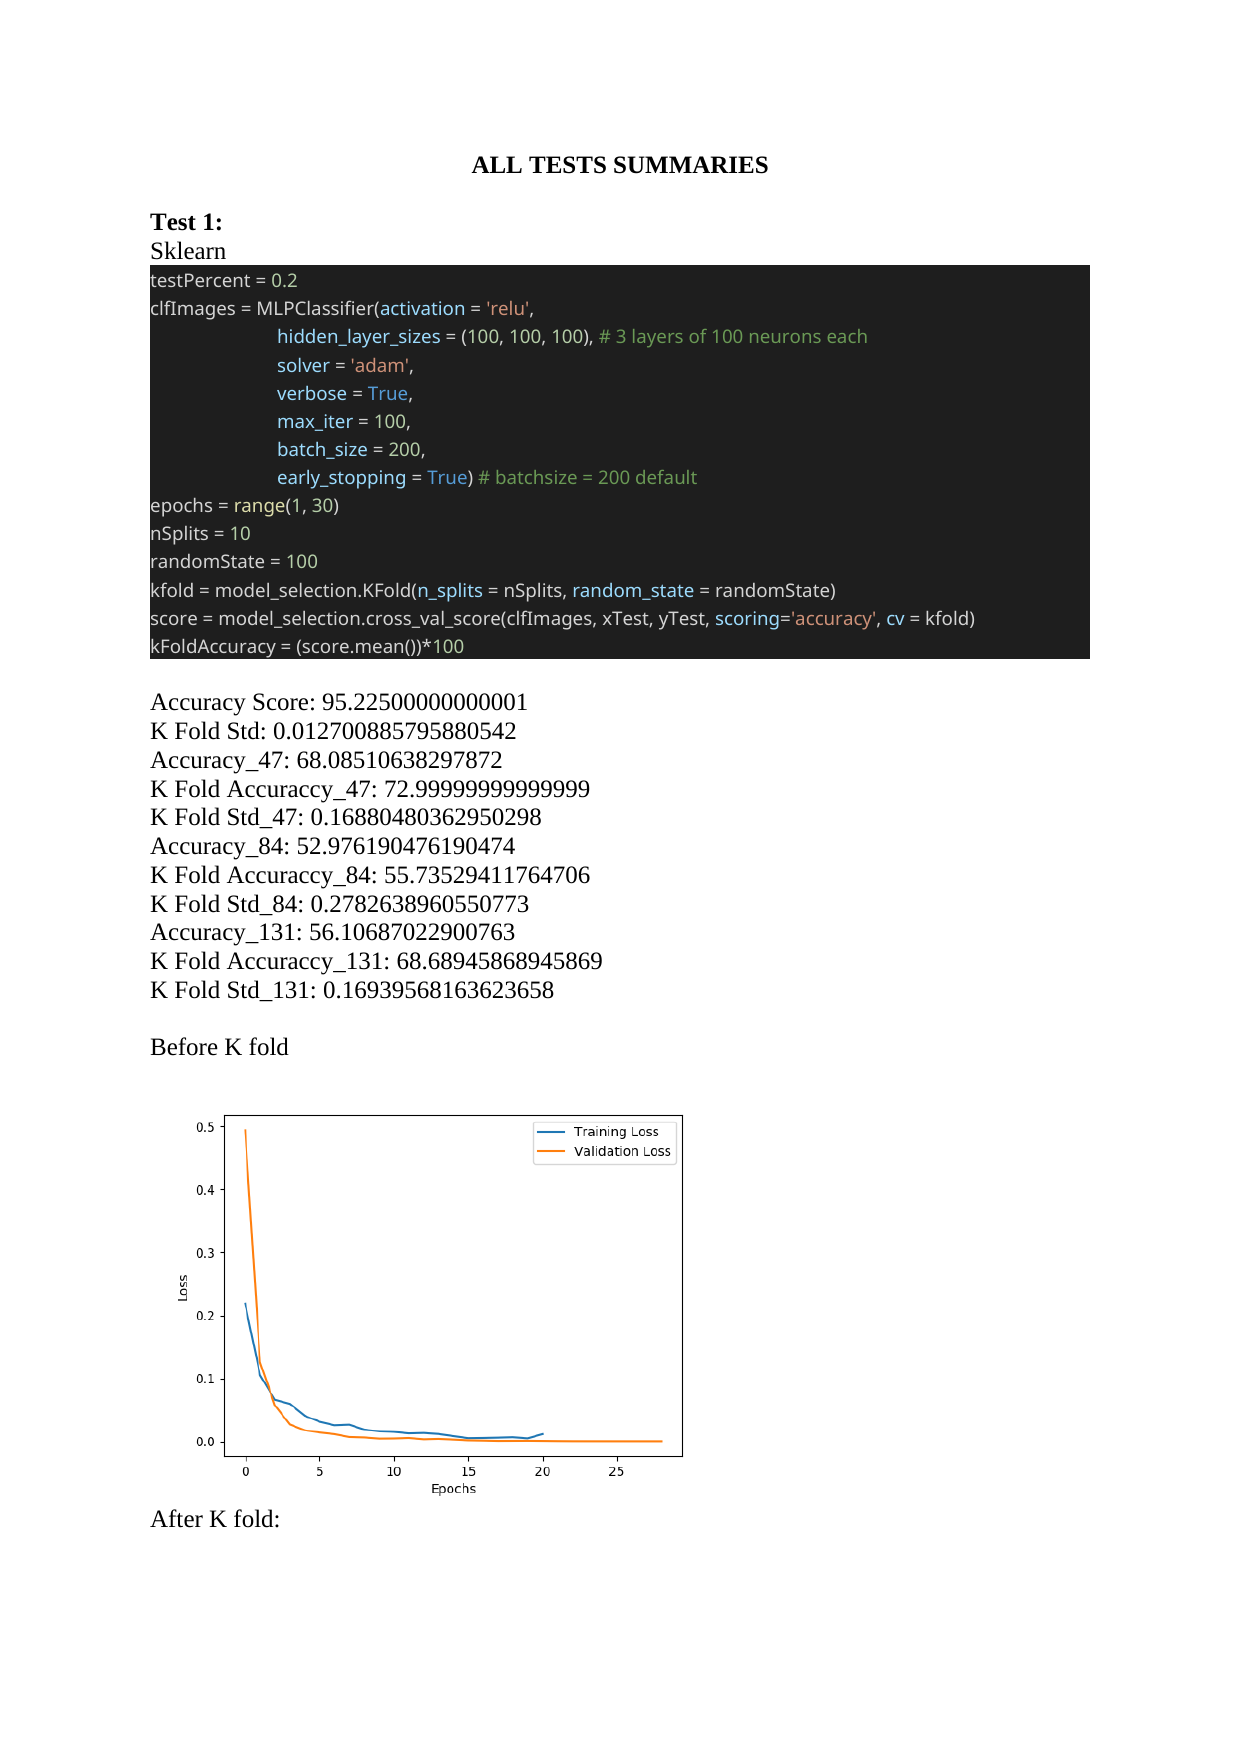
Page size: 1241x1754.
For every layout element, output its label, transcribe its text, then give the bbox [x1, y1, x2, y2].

text Test 1: [150, 207, 1090, 236]
text Accuracy_84: 52.976190476190474 [150, 831, 1090, 860]
text testPercent = 0.2 [150, 265, 1090, 293]
text kfold = model_selection.KFold(n_splits = nSplits, random_state = randomState) [150, 574, 1090, 602]
text Before K fold [150, 1032, 1090, 1061]
text Accuracy_47: 68.08510638297872 [150, 745, 1090, 774]
text hidden_layer_sizes = (100, 100, 100), # 3 layers of 100 neurons each [150, 321, 1090, 349]
picture [150, 1061, 741, 1505]
text After K fold: [150, 1504, 1090, 1533]
text K Fold Accuraccy_131: 68.68945868945869 [150, 946, 1090, 975]
text early_stopping = True) # batchsize = 200 default [150, 462, 1090, 490]
text Accuracy_131: 56.10687022900763 [150, 917, 1090, 946]
text K Fold Std_47: 0.16880480362950298 [150, 802, 1090, 831]
text K Fold Std_131: 0.16939568163623658 [150, 975, 1090, 1004]
text K Fold Std: 0.012700885795880542 [150, 716, 1090, 745]
text solver = 'adam', [150, 349, 1090, 377]
text nSplits = 10 [150, 518, 1090, 546]
text randomState = 100 [150, 546, 1090, 574]
text Sklearn [150, 236, 1090, 265]
text kFoldAccuracy = (score.mean())*100 [150, 631, 1090, 659]
text Accuracy Score: 95.22500000000001 [150, 687, 1090, 716]
text score = model_selection.cross_val_score(clfImages, xTest, yTest, scoring='accuracy', cv = kfold) [150, 602, 1090, 631]
text K Fold Accuraccy_47: 72.99999999999999 [150, 774, 1090, 802]
text epochs = range(1, 30) [150, 490, 1090, 518]
text batch_size = 200, [150, 434, 1090, 462]
text max_iter = 100, [150, 406, 1090, 434]
text K Fold Std_84: 0.2782638960550773 [150, 889, 1090, 917]
text verbose = True, [150, 377, 1090, 406]
text clfImages = MLPClassifier(activation = 'relu', [150, 293, 1090, 321]
text ALL TESTS SUMMARIES [150, 150, 1090, 179]
text K Fold Accuraccy_84: 55.73529411764706 [150, 860, 1090, 889]
